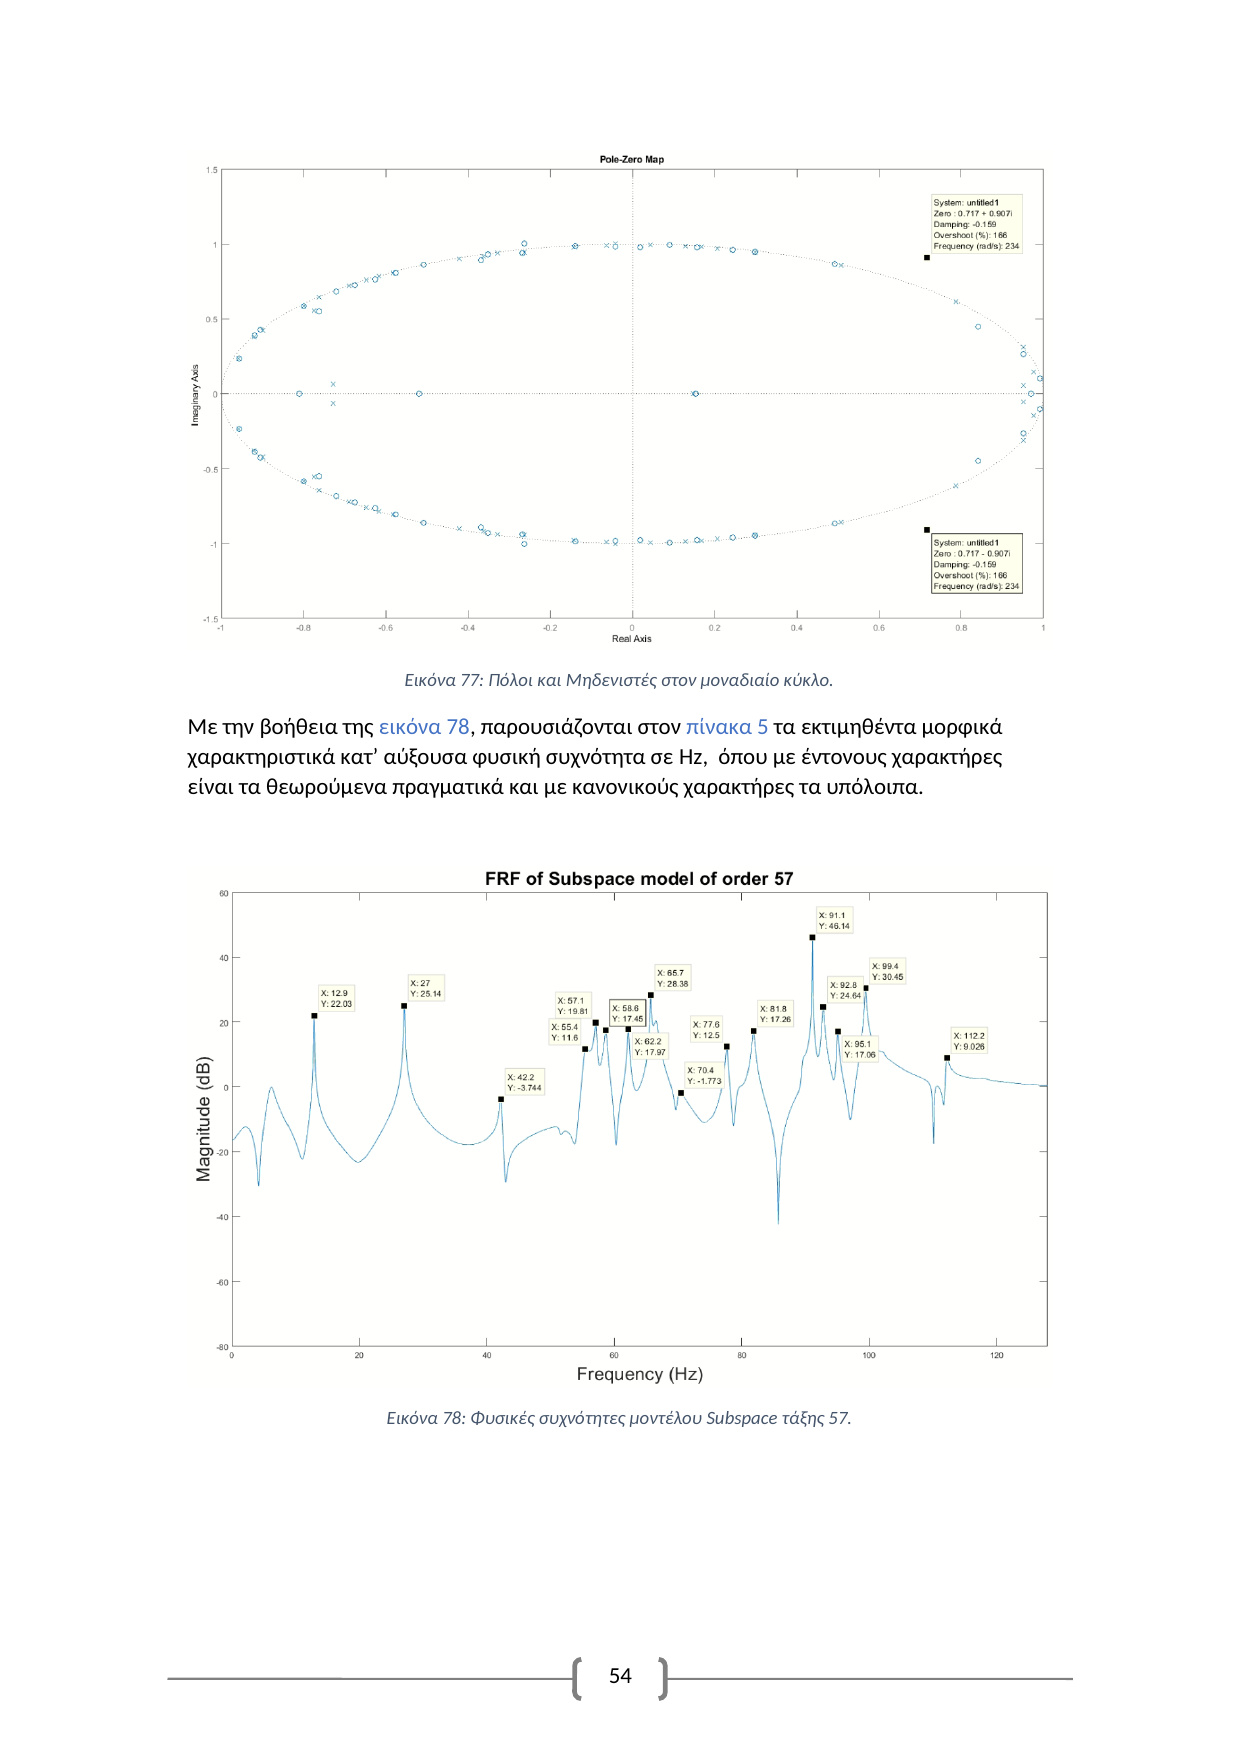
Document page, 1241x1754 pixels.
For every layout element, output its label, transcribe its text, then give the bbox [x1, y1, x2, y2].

picture [187, 150, 1053, 650]
picture [187, 866, 1053, 1388]
text Με την βοήθεια της εικόνα 78, παρουσιάζονται στον πίνακα 5 τα εκτιμηθέντα μορφικά χαρακτηριστικά κατ’ αύξουσα φυσική συχνότητα σε Hz, όπου με έντονους χαρακτήρες είναι τα θεωρούμενα πραγματικά και με κανονικούς χαρακτήρες τα υπόλοιπα. [187, 712, 1053, 800]
